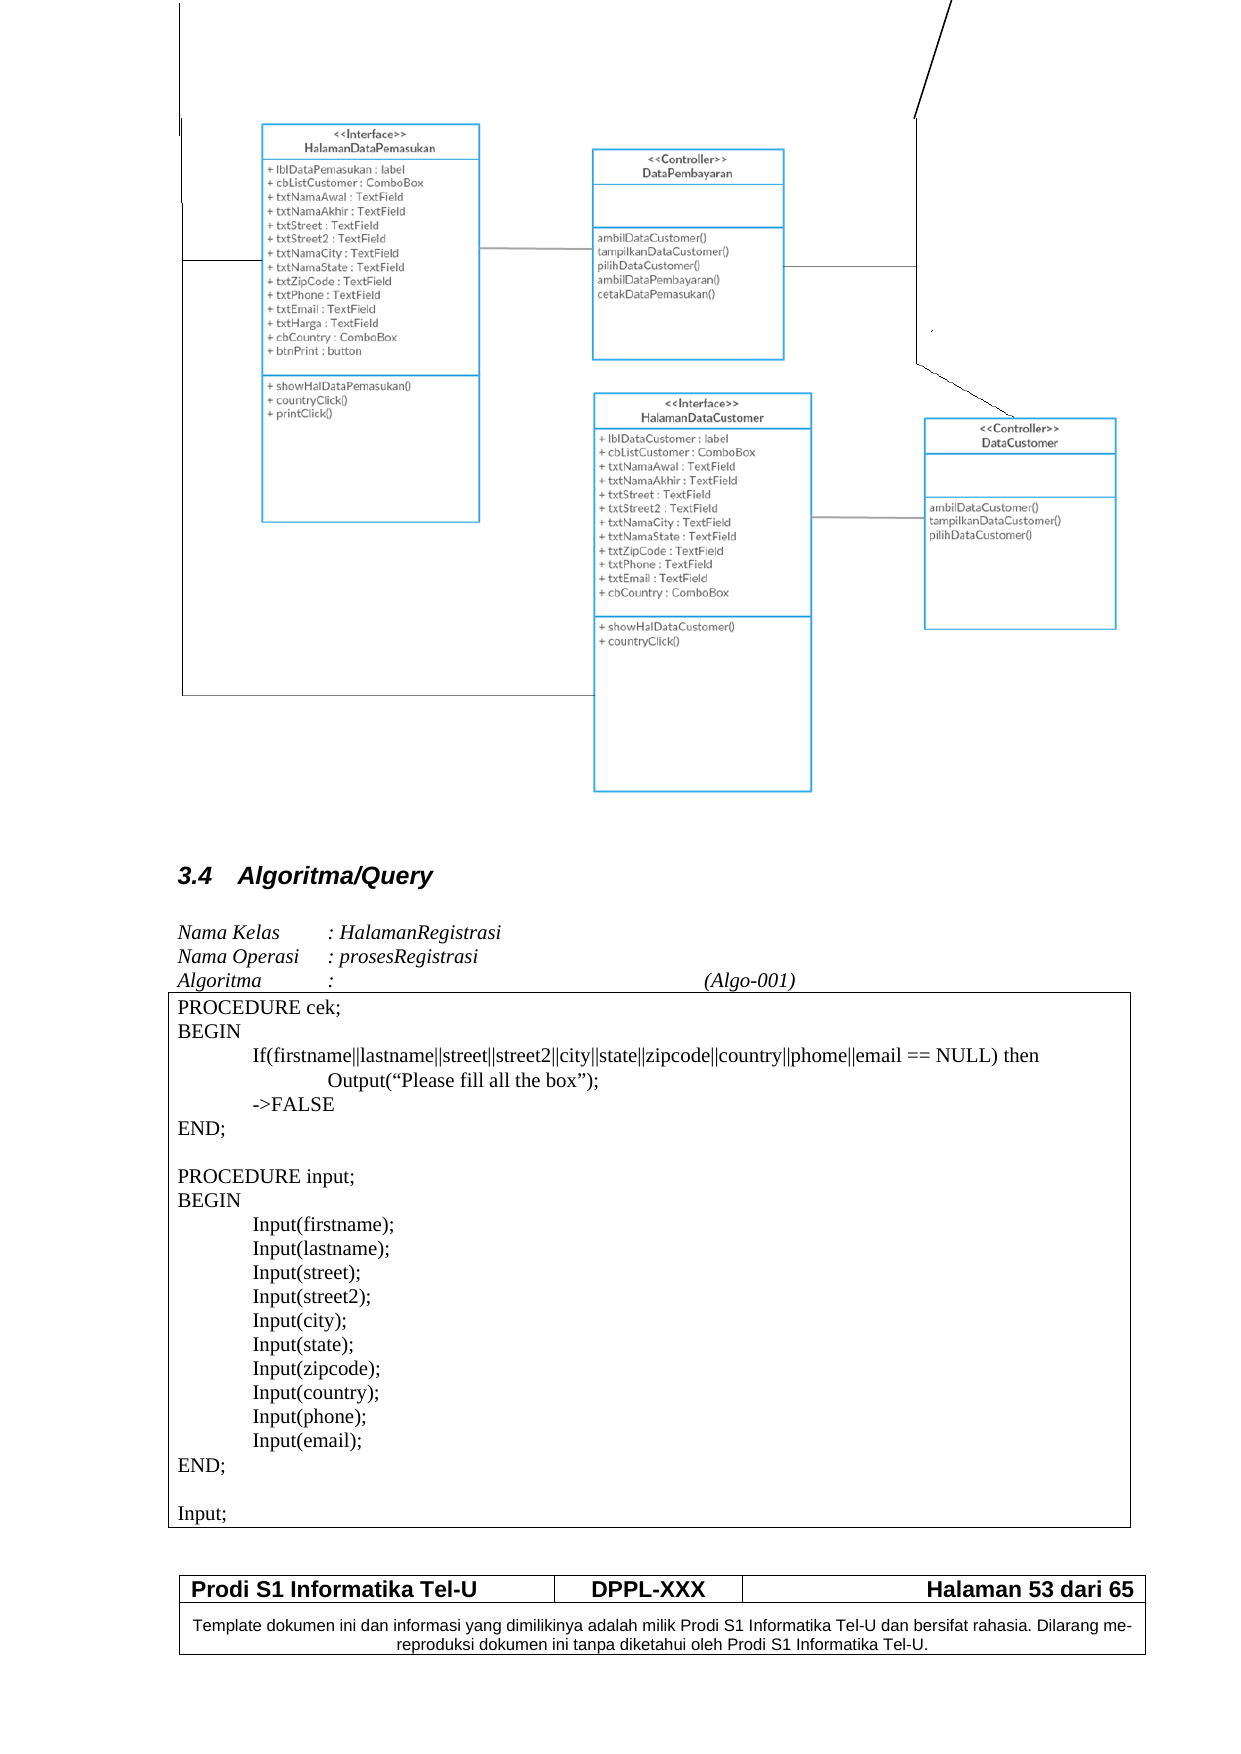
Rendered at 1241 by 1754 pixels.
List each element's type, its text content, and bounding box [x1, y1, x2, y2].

text Input(phone); [177, 1404, 1122, 1428]
picture [177, 118, 1121, 795]
text END; [177, 1452, 1122, 1477]
text Input(street); [177, 1260, 1122, 1284]
text Input(zipcode); [177, 1356, 1122, 1380]
text If(firstname||lastname||street||street2||city||state||zipcode||country||phome||email == NULL) then [177, 1043, 1122, 1067]
text PROCEDURE cek; [169, 993, 1130, 1019]
text Input(email); [177, 1428, 1122, 1452]
text Input(state); [177, 1332, 1122, 1356]
text PROCEDURE input; [177, 1164, 1122, 1188]
text Input(lastname); [177, 1236, 1122, 1260]
subtitle Algoritma/Query [177, 861, 1122, 890]
text Input(country); [177, 1380, 1122, 1404]
text Input; [169, 1497, 1130, 1527]
text END; [177, 1116, 1122, 1140]
text Input(street2); [177, 1284, 1122, 1308]
text Nama Kelas : HalamanRegistrasi [177, 920, 1122, 944]
text Algoritma : (Algo-001) [177, 968, 1122, 992]
text Input(city); [177, 1308, 1122, 1332]
text Input(firstname); [177, 1212, 1122, 1236]
text Nama Operasi : prosesRegistrasi [177, 944, 1122, 968]
text ->FALSE [177, 1092, 1122, 1116]
text BEGIN [177, 1019, 1122, 1043]
text Output(“Please fill all the box”); [177, 1067, 1122, 1092]
text BEGIN [177, 1188, 1122, 1212]
